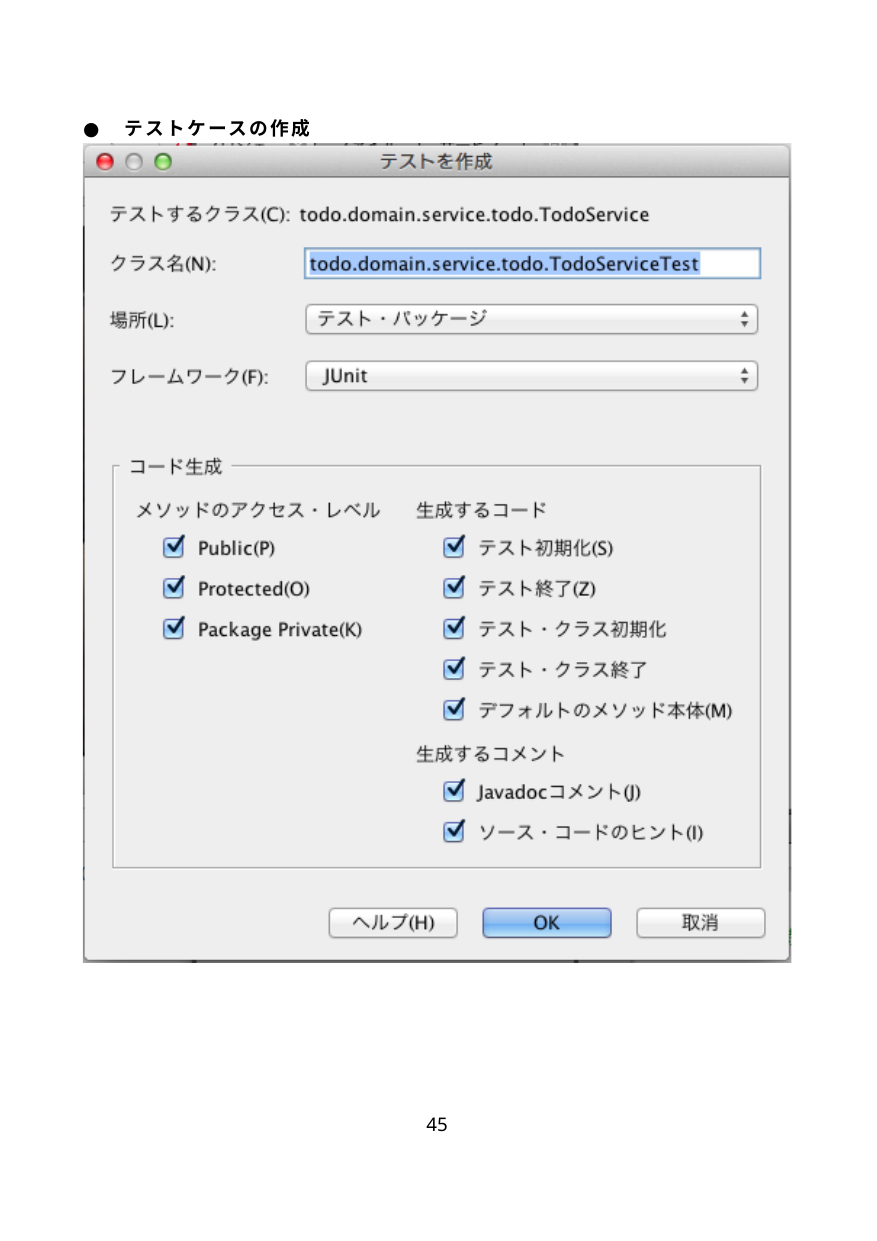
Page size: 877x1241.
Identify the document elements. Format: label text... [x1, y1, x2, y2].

picture [82, 143, 792, 963]
subtitle テストケースの作成 [83, 112, 791, 143]
